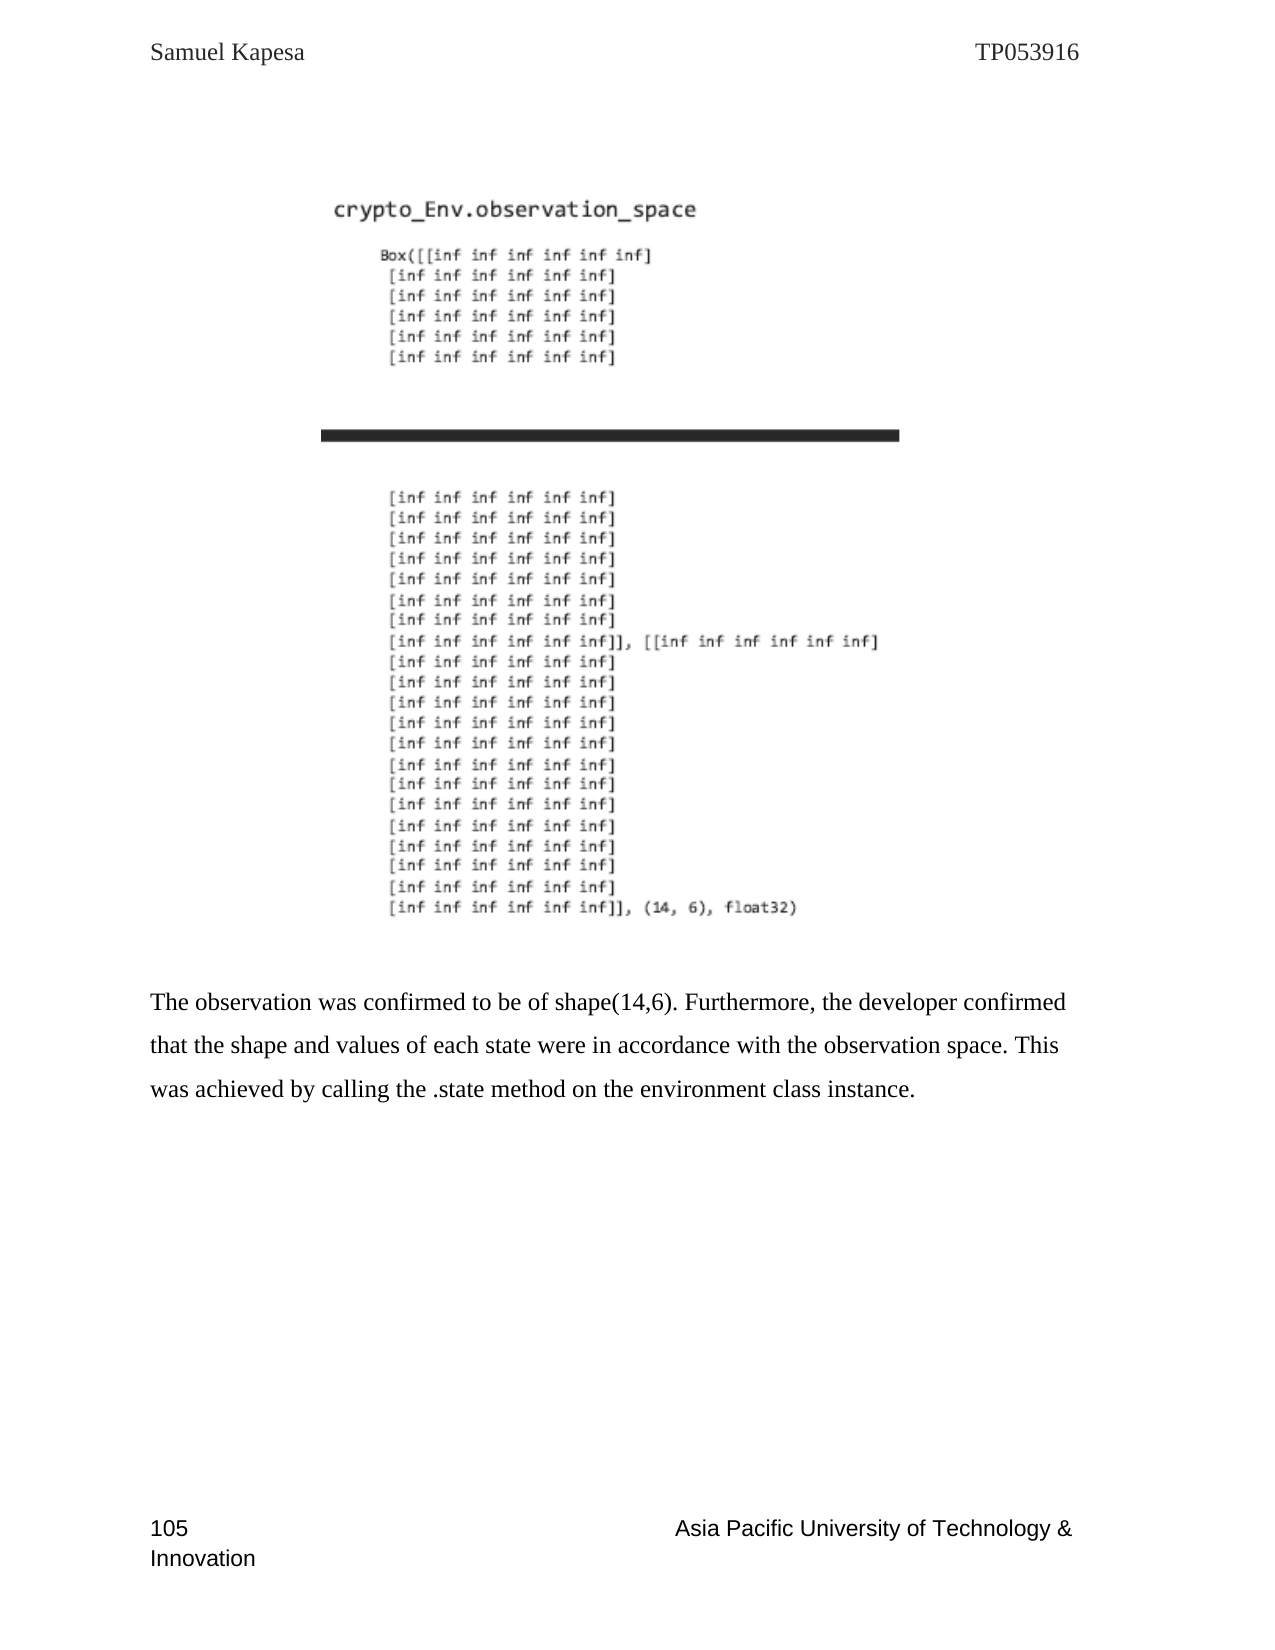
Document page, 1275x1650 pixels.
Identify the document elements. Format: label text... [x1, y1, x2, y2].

picture [321, 192, 900, 952]
text The observation was confirmed to be of shape(14,6). Furthermore, the developer confirmed that the shape and values of each state were in accordance with the observation space. This was achieved by calling the .state method on the environment class instance. [150, 987, 1071, 1102]
